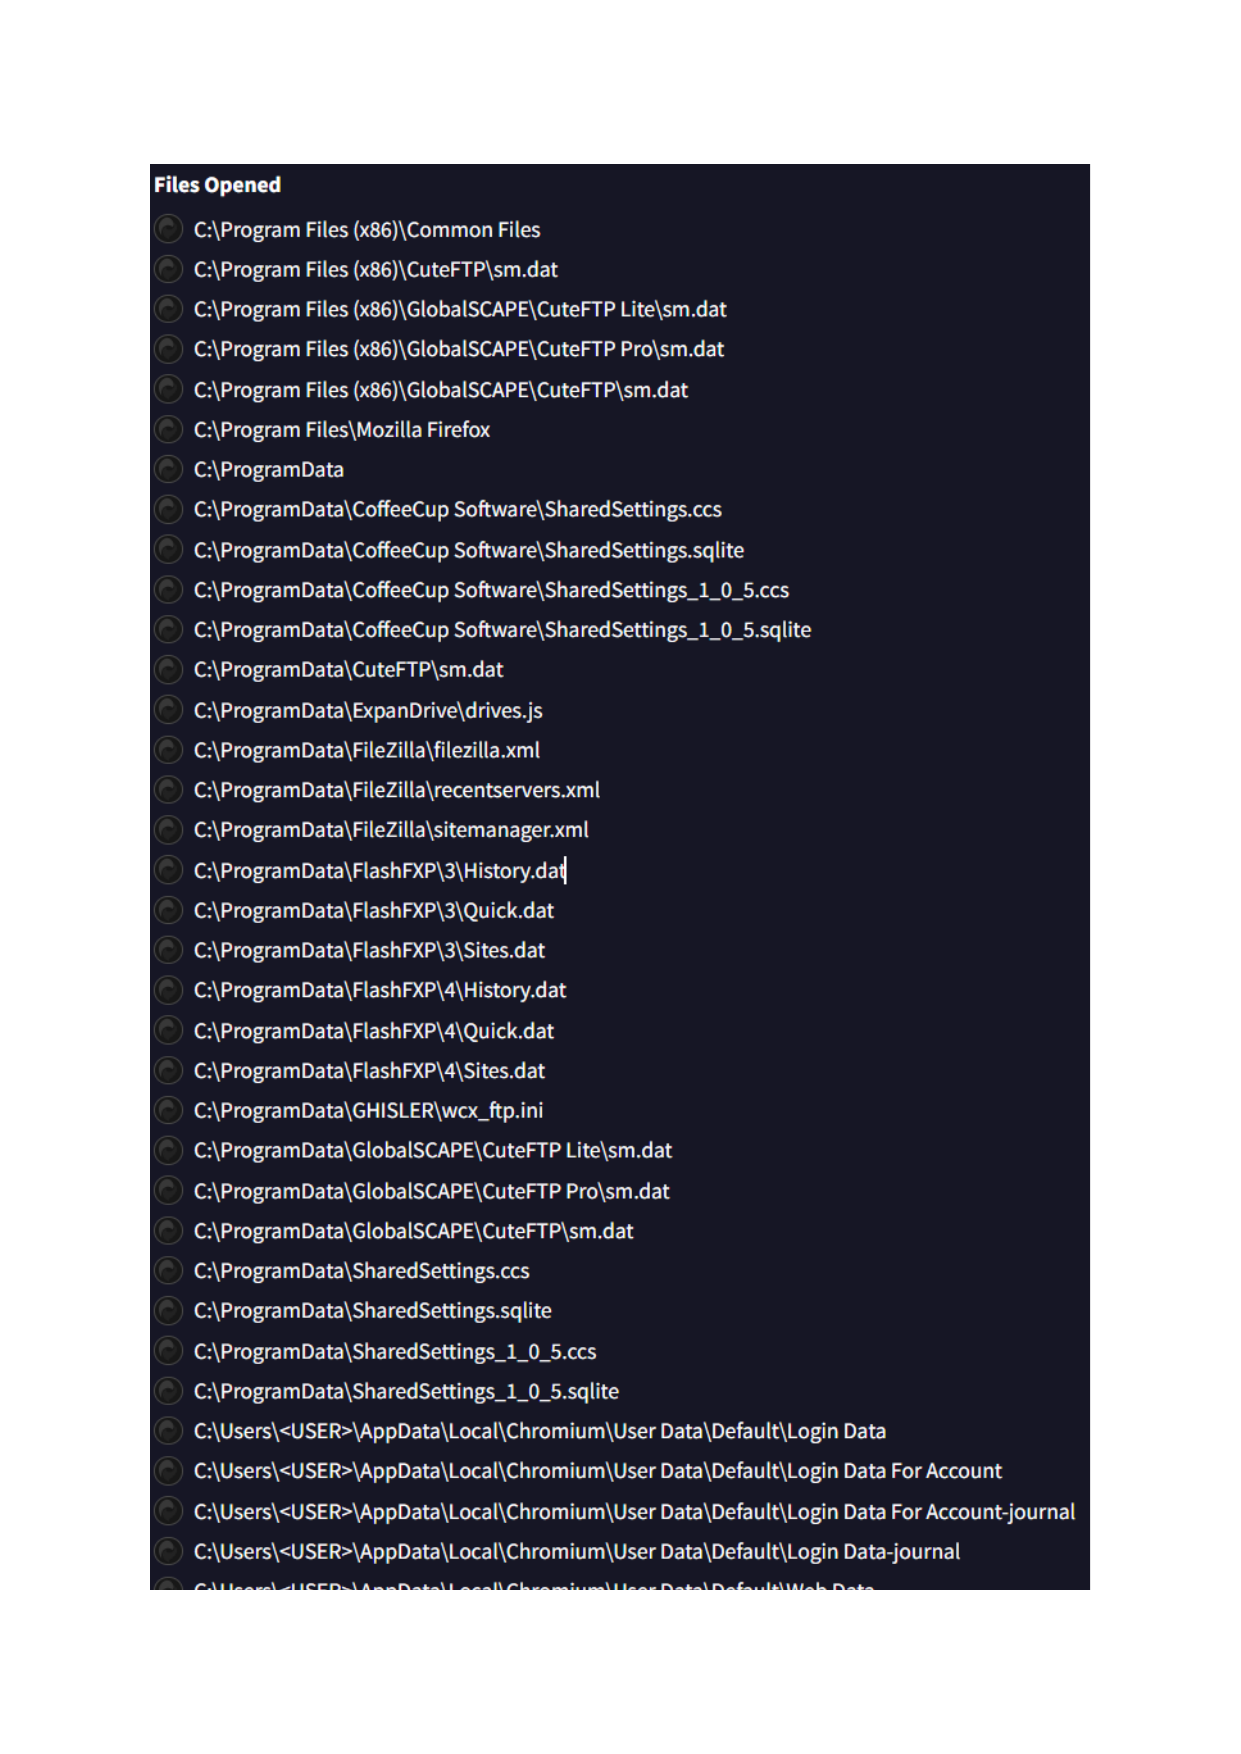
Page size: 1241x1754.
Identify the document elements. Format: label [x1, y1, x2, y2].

picture [150, 164, 1091, 1590]
